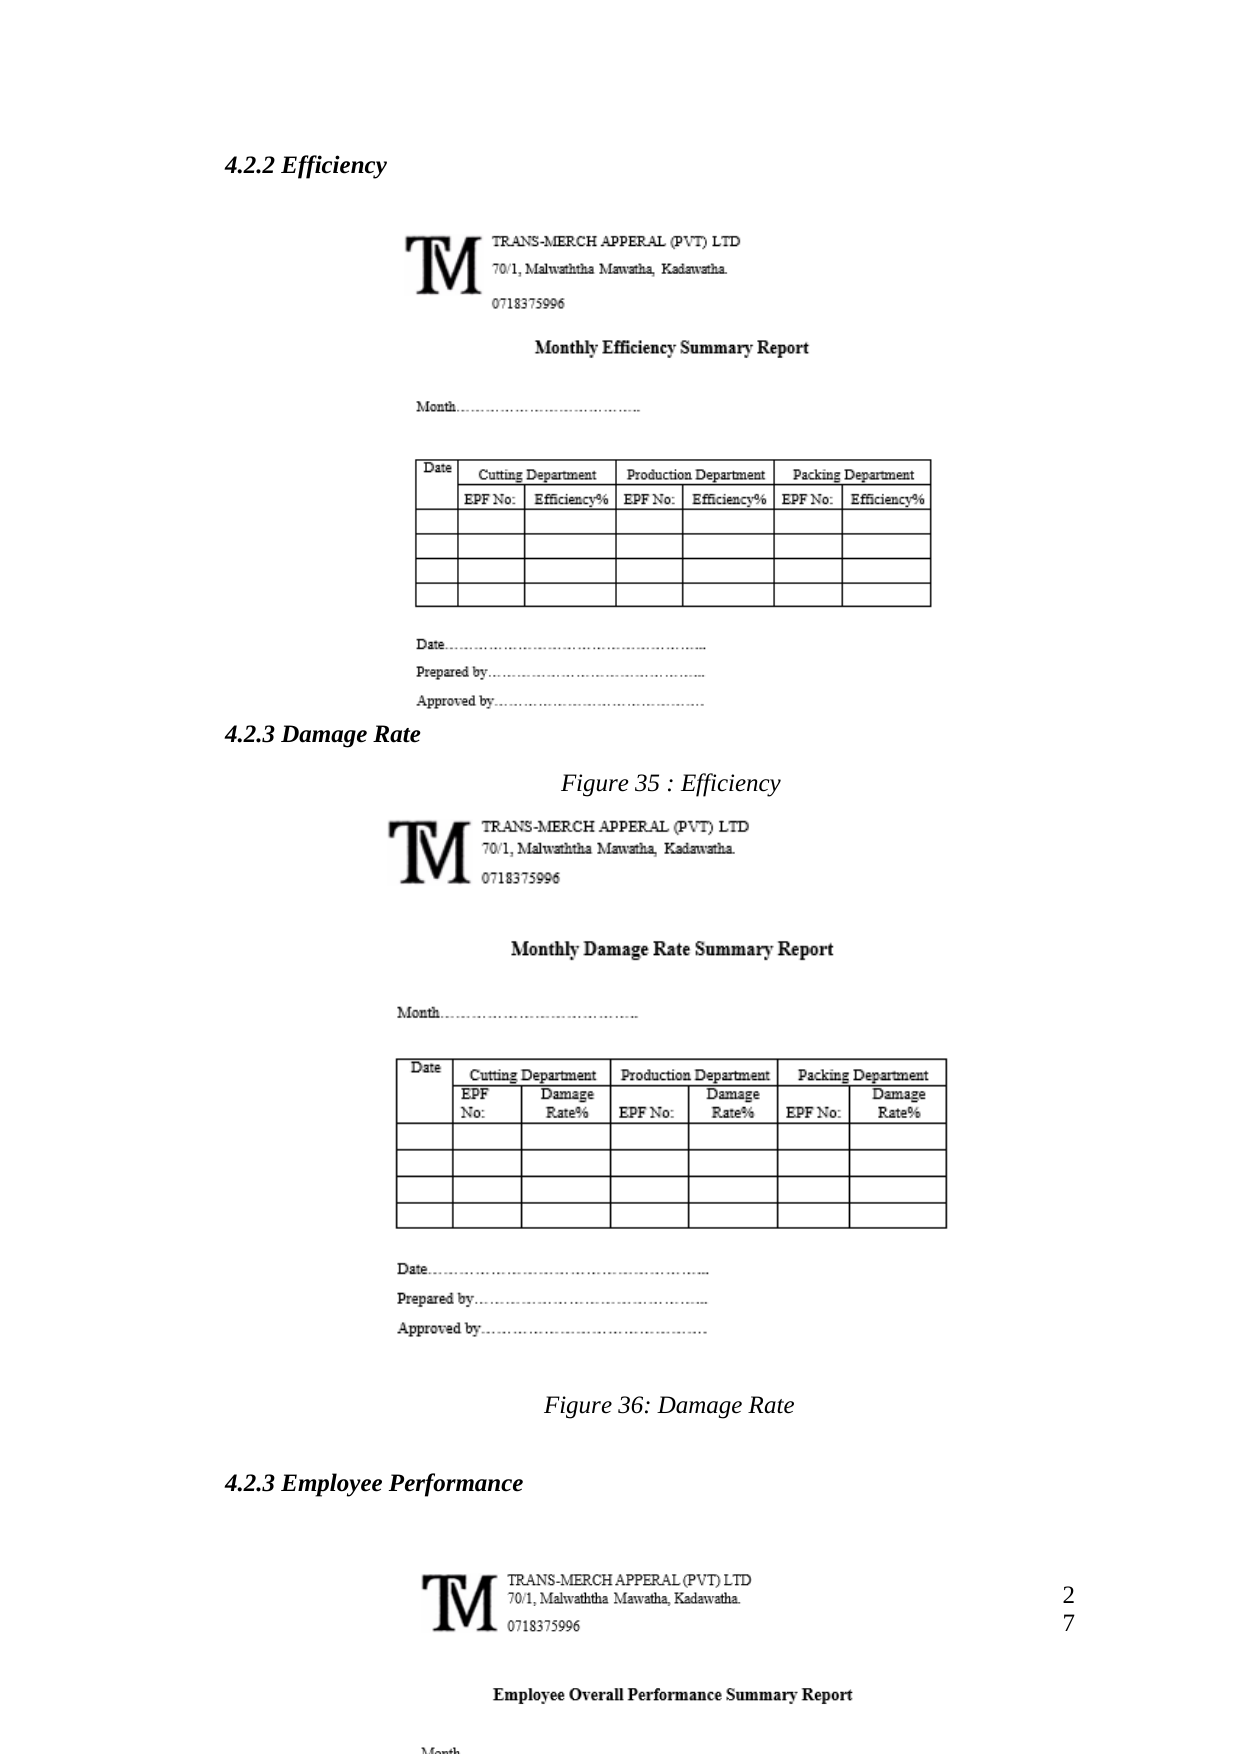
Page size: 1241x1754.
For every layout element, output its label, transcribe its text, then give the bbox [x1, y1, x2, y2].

subtitle 4.2.3 Employee Performance [225, 1468, 1090, 1496]
subtitle 4.2.2 Efficiency [225, 150, 1090, 179]
picture [397, 1541, 971, 1754]
picture [381, 196, 963, 719]
subtitle 4.2.3 Damage Rate [225, 719, 1090, 748]
picture [369, 788, 971, 1361]
